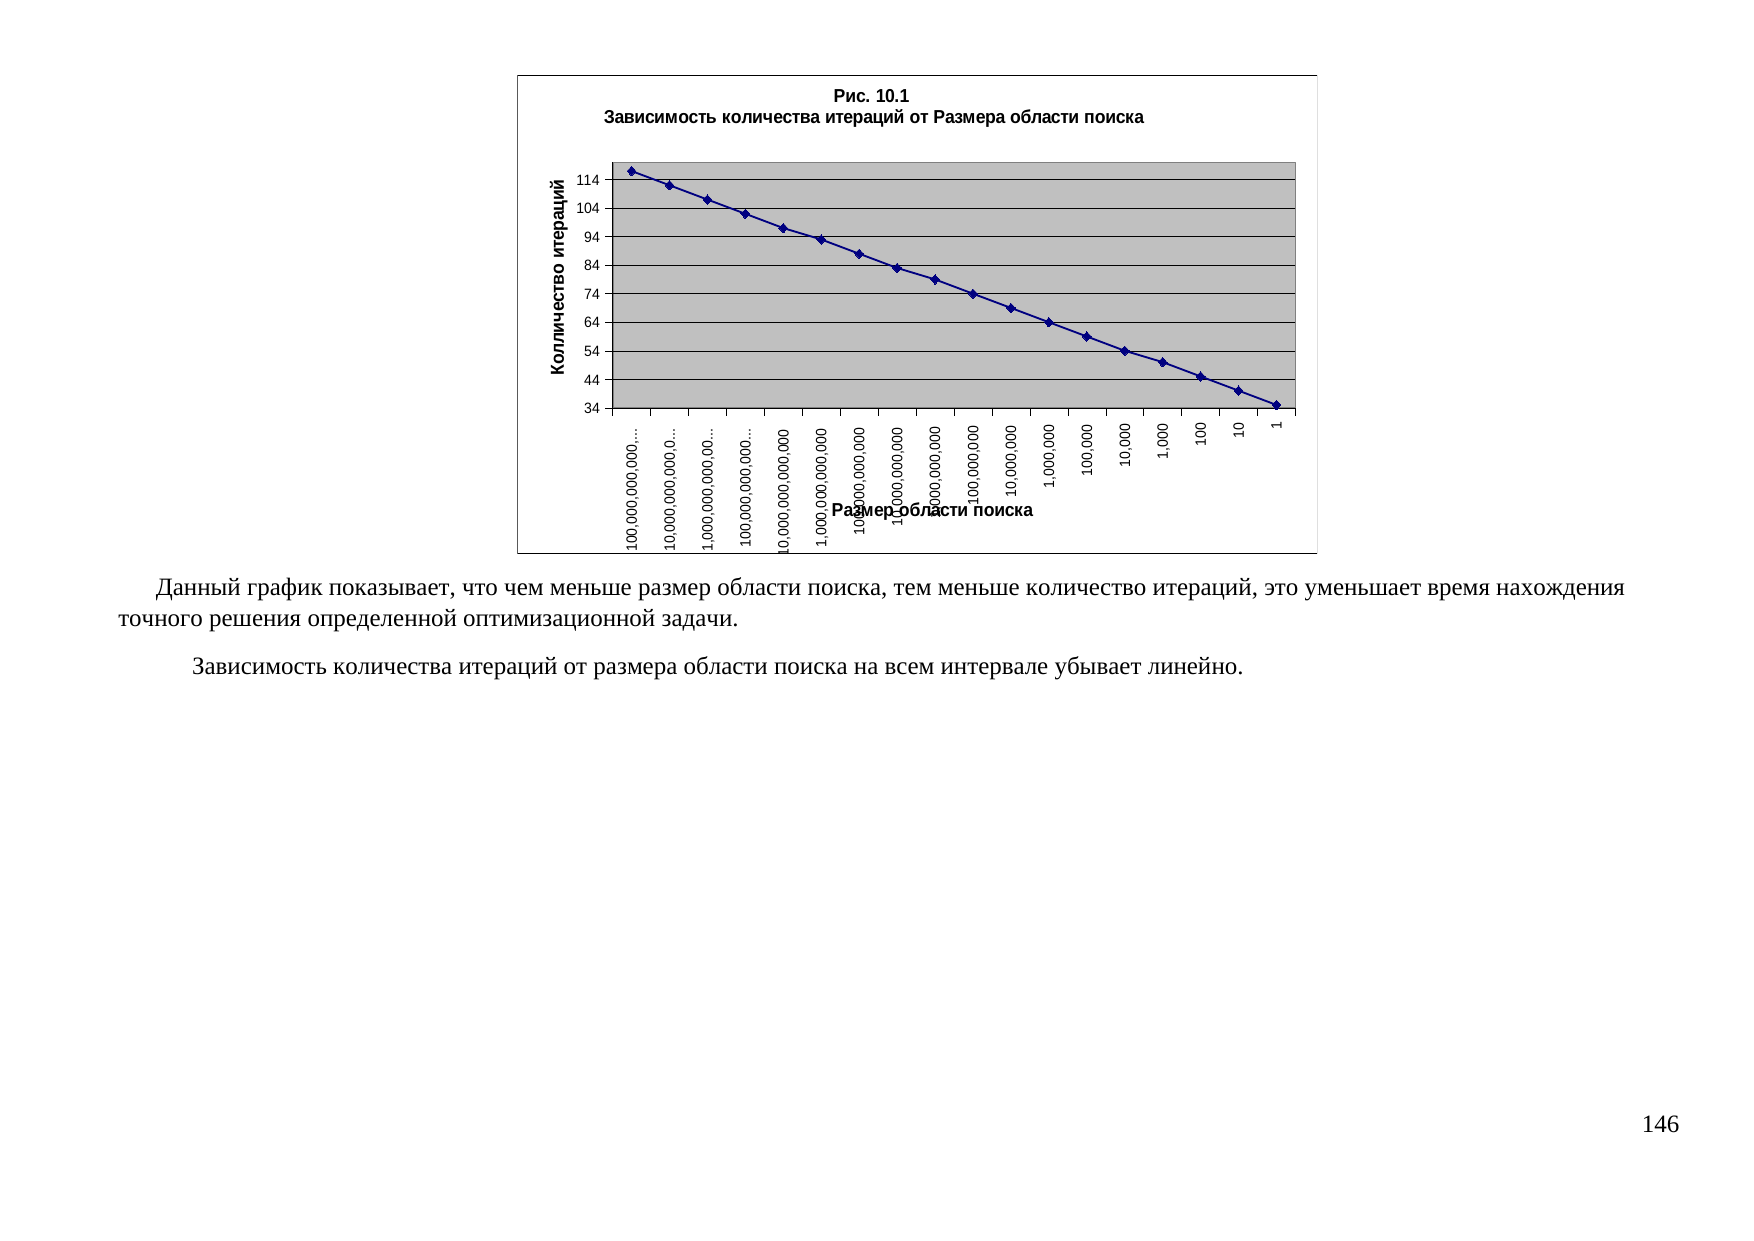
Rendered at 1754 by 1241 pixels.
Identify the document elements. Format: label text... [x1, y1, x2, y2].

text Зависимость количества итераций от размера области поиска на всем интервале убывает линейно. [118, 651, 1679, 711]
text Данный график показывает, что чем меньше размер области поиска, тем меньше количество итераций, это уменьшает время нахождения точного решения определенной оптимизационной задачи. [118, 572, 1679, 632]
